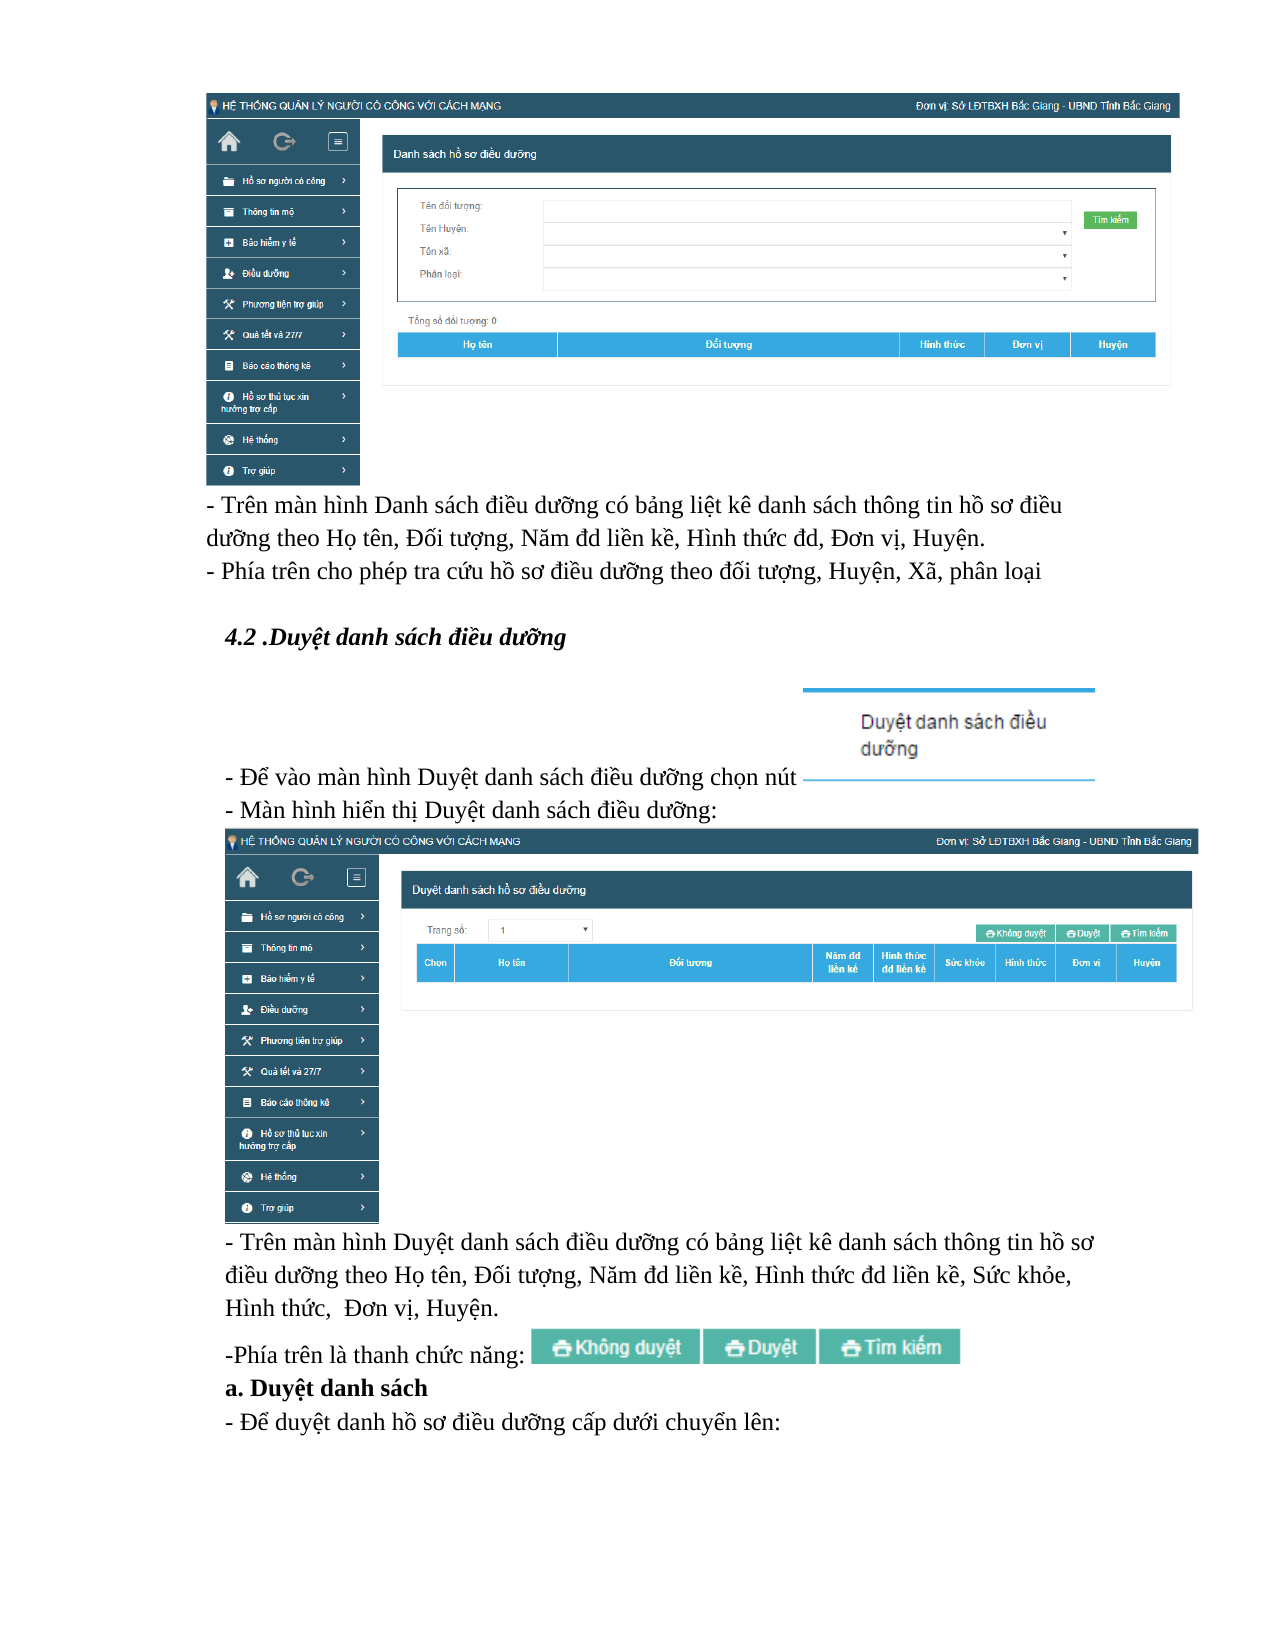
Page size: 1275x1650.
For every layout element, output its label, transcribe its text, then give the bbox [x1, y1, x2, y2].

picture [531, 1326, 962, 1364]
picture [206, 93, 1180, 486]
list 4.2 .Duyệt danh sách điều dưỡng [225, 622, 1125, 651]
picture [225, 827, 1199, 1224]
list - Màn hình hiển thị Duyệt danh sách điều dưỡng: [225, 795, 1125, 823]
text - Phía trên cho phép tra cứu hồ sơ điều dưỡng theo đối tượng, Huyện, Xã, phân loại [206, 556, 1125, 585]
list - Trên màn hình Duyệt danh sách điều dưỡng có bảng liệt kê danh sách thông tin hồ sơ điều dưỡng theo Họ tên, Đối tượng, Năm đd liền kề, Hình thức đd liền kề, Sức khỏe, Hình thức, Đơn vị, Huyện. [225, 1227, 1125, 1322]
picture [803, 688, 1096, 786]
list a. Duyệt danh sách [225, 1373, 1125, 1402]
text - Trên màn hình Danh sách điều dưỡng có bảng liệt kê danh sách thông tin hồ sơ điều dưỡng theo Họ tên, Đối tượng, Năm đd liền kề, Hình thức đd, Đơn vị, Huyện. [206, 490, 1125, 552]
text - Để duyệt danh hồ sơ điều dưỡng cấp dưới chuyển lên: [150, 1407, 1125, 1435]
